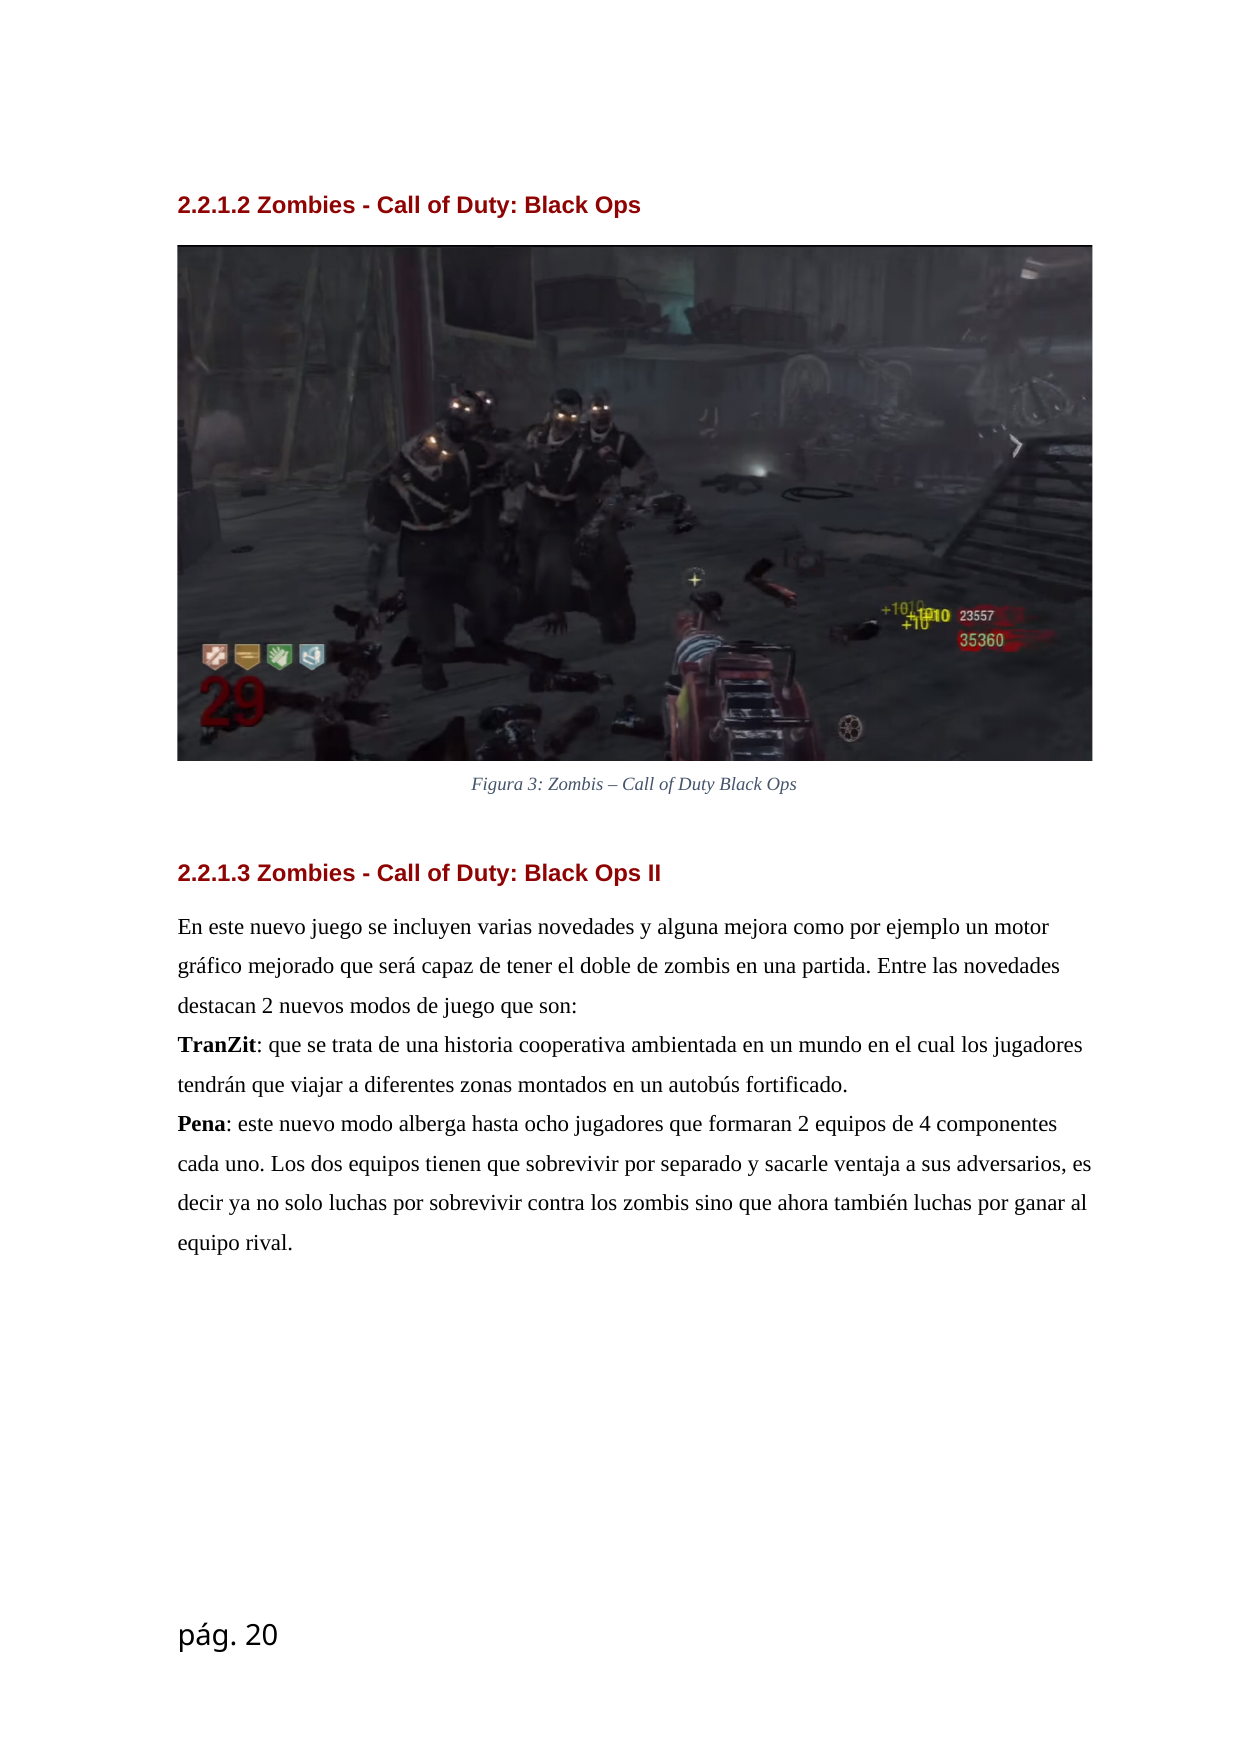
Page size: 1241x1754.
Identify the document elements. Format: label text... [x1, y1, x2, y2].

text Figura : Zombis – Call of Duty Black Ops [177, 773, 1092, 795]
subtitle 2.2.1.3 Zombies - Call of Duty: Black Ops II [177, 859, 1092, 887]
text Pena: este nuevo modo alberga hasta ocho jugadores que formaran 2 equipos de 4 componentes cada uno. Los dos equipos tienen que sobrevivir por separado y sacarle ventaja a sus adversarios, es decir ya no solo luchas por sobrevivir contra los zombis sino que ahora también luchas por ganar al equipo rival. [177, 1111, 1092, 1255]
subtitle 2.2.1.2 Zombies - Call of Duty: Black Ops [177, 191, 1092, 219]
text TranZit: que se trata de una historia cooperativa ambientada en un mundo en el cual los jugadores tendrán que viajar a diferentes zonas montados en un autobús fortificado. [177, 1032, 1092, 1097]
text En este nuevo juego se incluyen varias novedades y alguna mejora como por ejemplo un motor gráfico mejorado que será capaz de tener el doble de zombis en una partida. Entre las novedades destacan 2 nuevos modos de juego que son: [177, 913, 1092, 1018]
picture [177, 245, 1093, 761]
